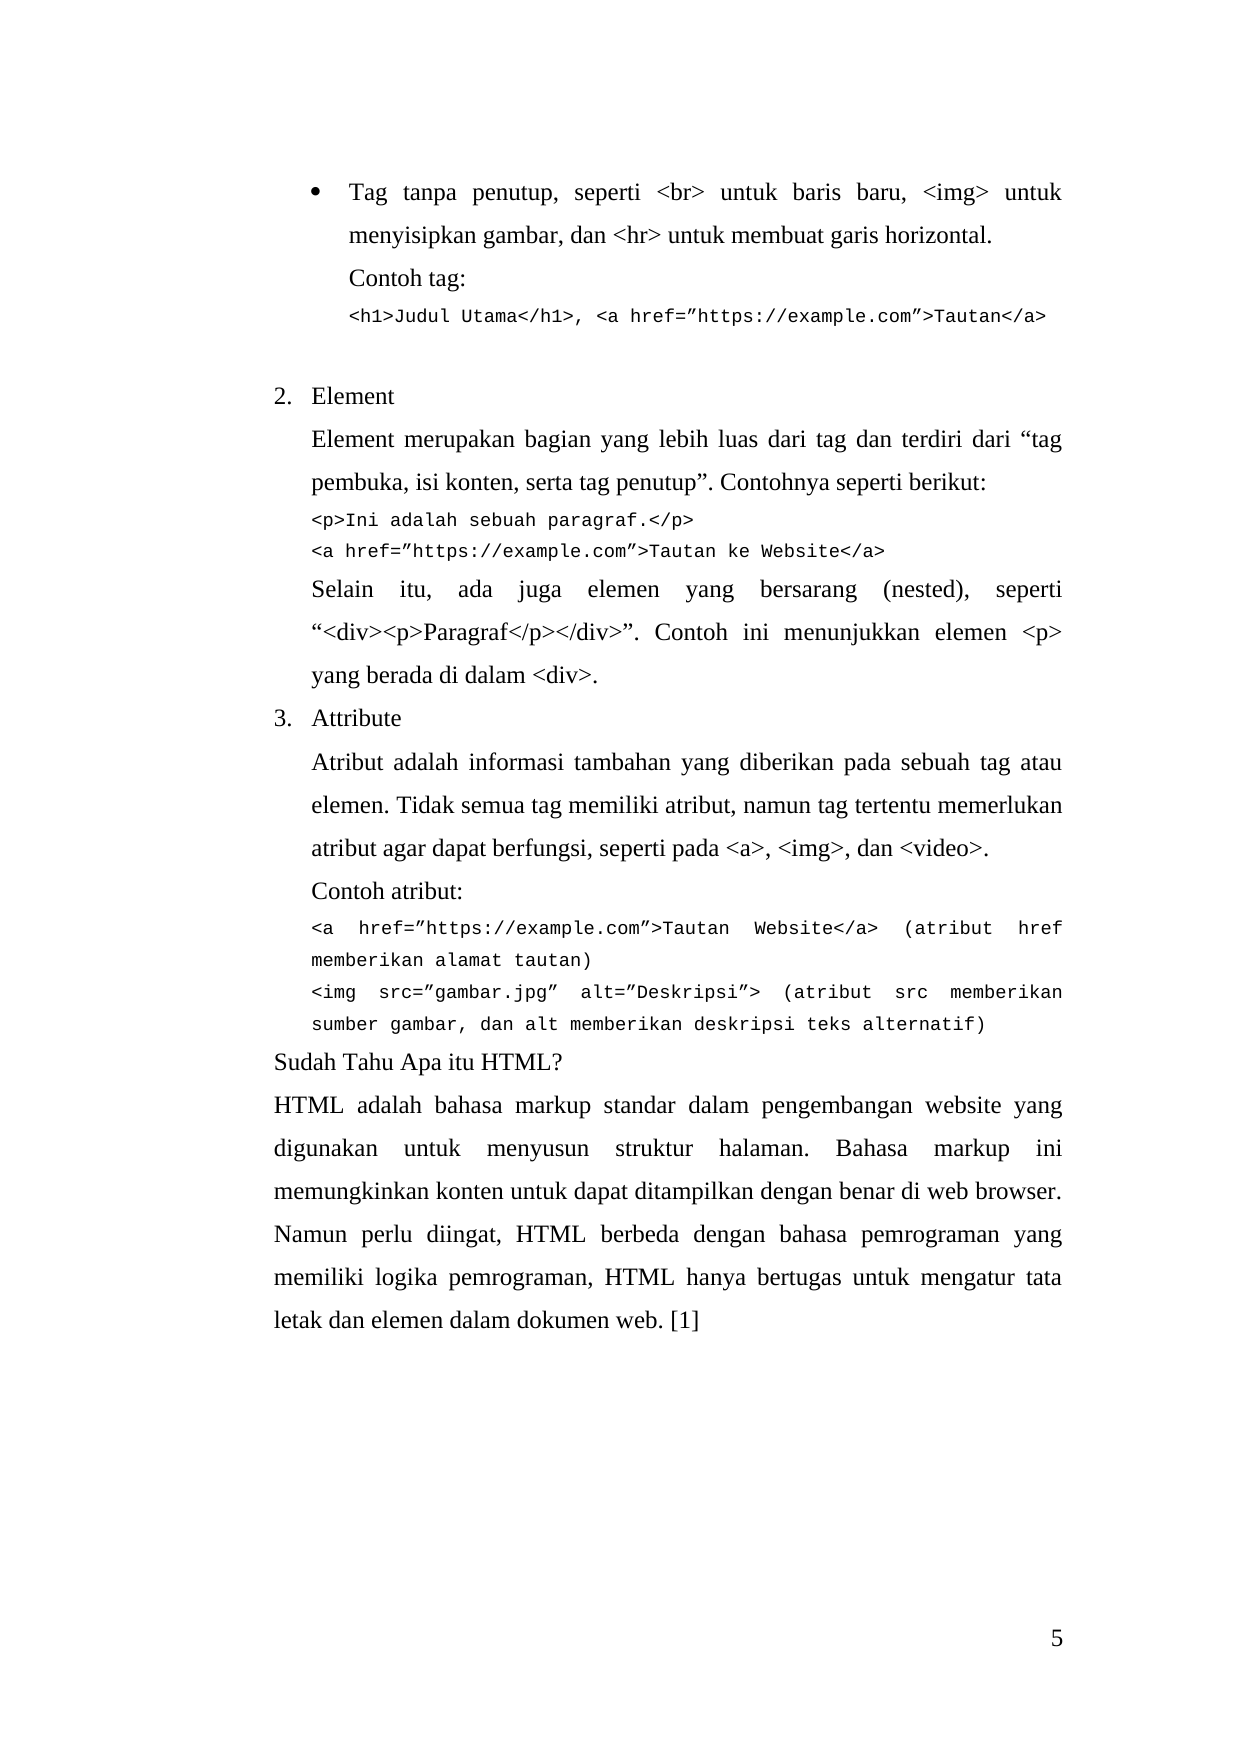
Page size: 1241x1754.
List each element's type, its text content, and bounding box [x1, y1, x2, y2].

list <img src=”gambar.jpg” alt=”Deskripsi”> (atribut src memberikan sumber gambar, dan alt memberikan deskripsi teks alternatif) [311, 983, 1063, 1036]
list Element merupakan bagian yang lebih luas dari tag dan terdiri dari “tag pembuka, isi konten, serta tag penutup”. Contohnya seperti berikut: [311, 424, 1063, 496]
list Tag tanpa penutup, seperti <br> untuk baris baru, <img> untuk menyisipkan gambar, dan <hr> untuk membuat garis horizontal. [311, 177, 1063, 249]
list Atribut adalah informasi tambahan yang diberikan pada sebuah tag atau elemen. Tidak semua tag memiliki atribut, namun tag tertentu memerlukan atribut agar dapat berfungsi, seperti pada <a>, <img>, dan <video>. [311, 747, 1063, 862]
list <a href=”https://example.com”>Tautan Website</a> (atribut href memberikan alamat tautan) [311, 919, 1063, 972]
list Element [274, 381, 1063, 410]
list <h1>Judul Utama</h1>, <a href=”https://example.com”>Tautan</a> [349, 307, 1063, 328]
list HTML adalah bahasa markup standar dalam pengembangan website yang digunakan untuk menyusun struktur halaman. Bahasa markup ini memungkinkan konten untuk dapat ditampilkan dengan benar di web browser. Namun perlu diingat, HTML berbeda dengan bahasa pemrograman yang memiliki logika pemrograman, HTML hanya bertugas untuk mengatur tata letak dan elemen dalam dokumen web. [274, 1090, 1063, 1334]
list <a href=”https://example.com”>Tautan ke Website</a> [311, 542, 1063, 563]
list Contoh atribut: [311, 876, 1063, 905]
list Contoh tag: [349, 263, 1063, 292]
list Sudah Tahu Apa itu HTML? [274, 1047, 1063, 1075]
list Attribute [274, 703, 1063, 732]
list Selain itu, ada juga elemen yang bersarang (nested), seperti “<div><p>Paragraf</p></div>”. Contoh ini menunjukkan elemen <p> yang berada di dalam <div>. [311, 574, 1063, 689]
list <p>Ini adalah sebuah paragraf.</p> [311, 510, 1063, 532]
